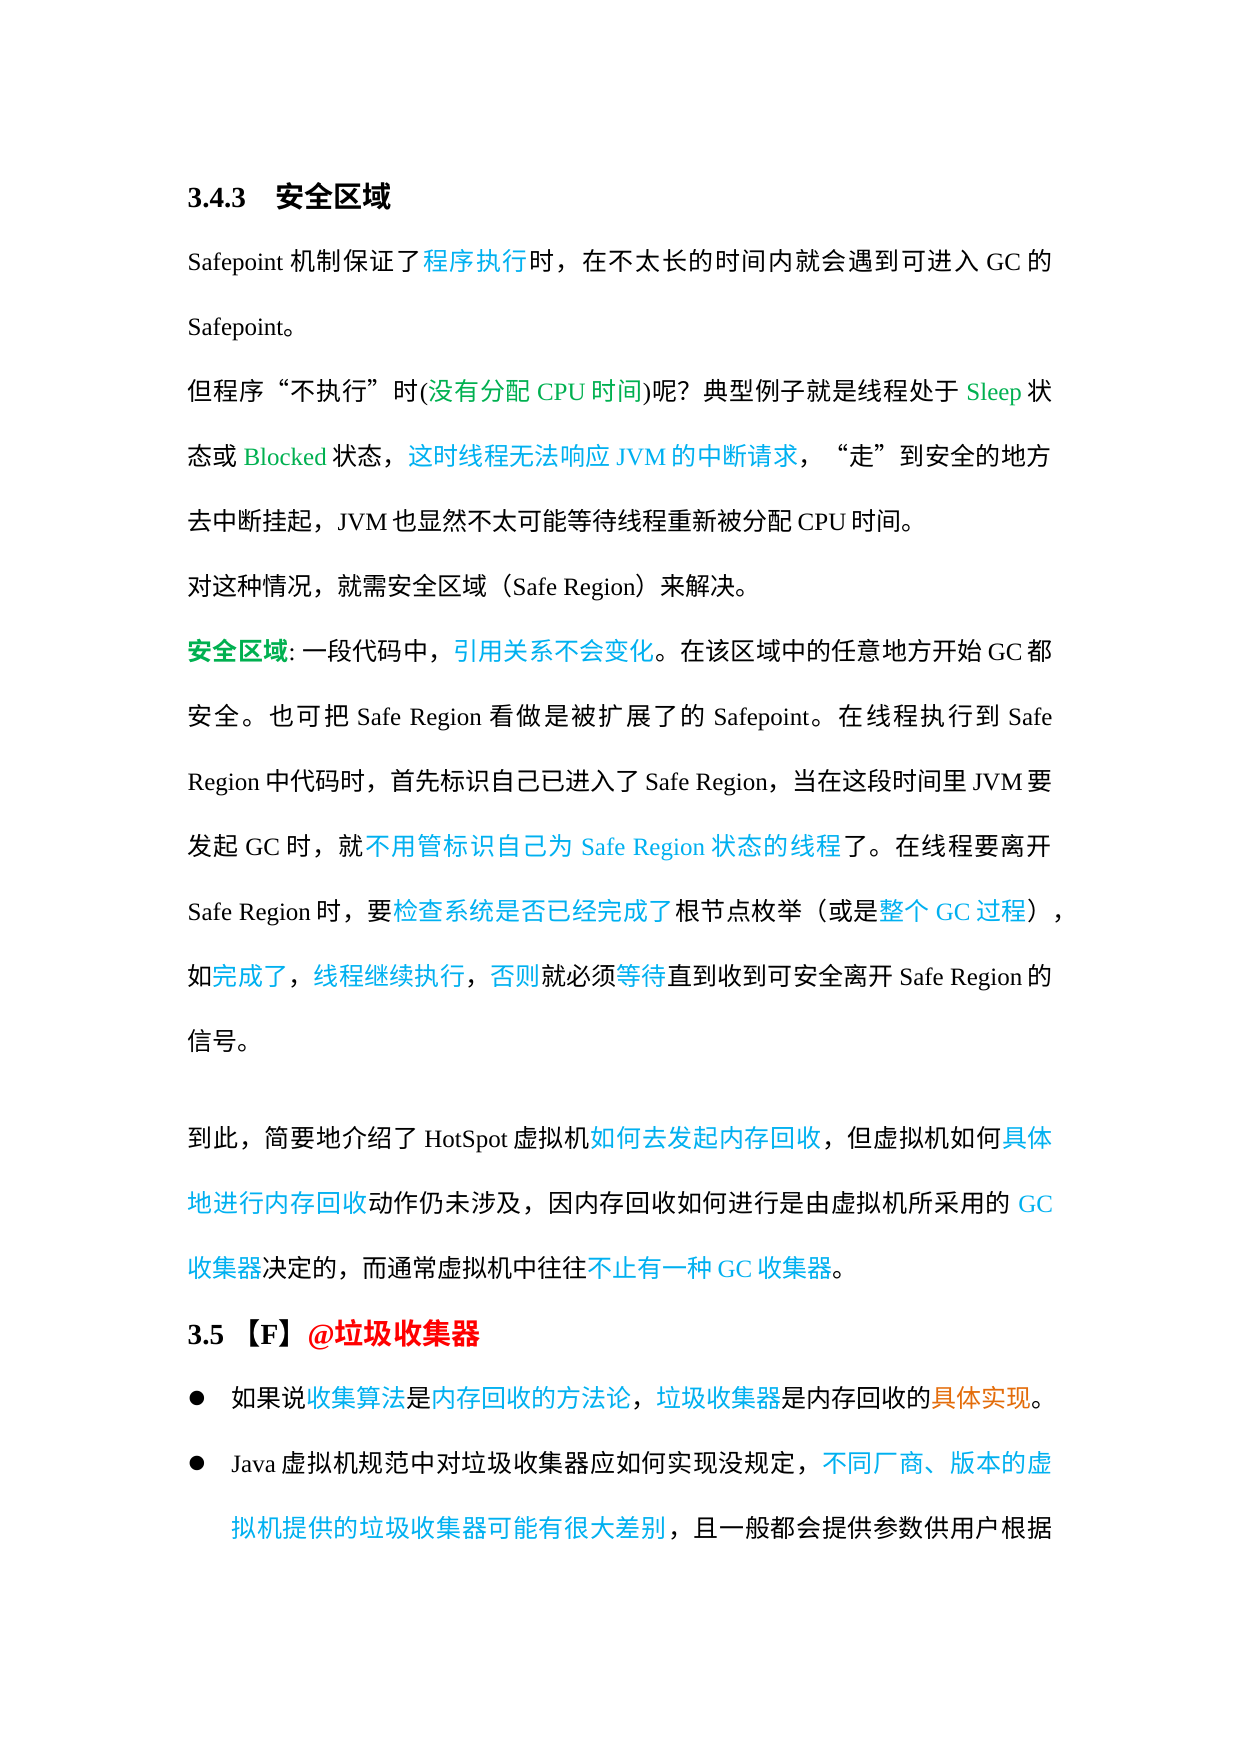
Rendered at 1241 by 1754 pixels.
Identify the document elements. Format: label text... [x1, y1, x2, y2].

text Safepoint机制保证了程序执行时，在不太长的时间内就会遇到可进入GC的Safepoint。 [187, 227, 1053, 357]
text 3.4.3 安全区域 [187, 162, 1053, 227]
list 如果说收集算法是内存回收的方法论，垃圾收集器是内存回收的具体实现。 [187, 1364, 1053, 1429]
text 安全区域: 一段代码中，引用关系不会变化。在该区域中的任意地方开始GC都安全。也可把Safe Region看做是被扩展了的Safepoint。在线程执行到Safe Region中代码时，首先标识自己已进入了Safe Region，当在这段时间里JVM要发起GC时，就不用管标识自己为Safe Region状态的线程了。在线程要离开Safe Region时，要检查系统是否已经完成了根节点枚举（或是整个GC过程），如完成了，线程继续执行，否则就必须等待直到收到可安全离开Safe Region的信号。 [187, 617, 1053, 1072]
text 对这种情况，就需安全区域（Safe Region）来解决。 [187, 552, 1053, 617]
text 3.5 【F】@垃圾收集器 [187, 1299, 1053, 1364]
text 但程序“不执行”时(没有分配CPU时间)呢？典型例子就是线程处于Sleep状态或Blocked状态，这时线程无法响应JVM的中断请求，“走”到安全的地方去中断挂起，JVM也显然不太可能等待线程重新被分配CPU时间。 [187, 357, 1053, 552]
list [187, 1429, 1053, 1559]
text 到此，简要地介绍了HotSpot虚拟机如何去发起内存回收，但虚拟机如何具体地进行内存回收动作仍未涉及，因内存回收如何进行是由虚拟机所采用的GC收集器决定的，而通常虚拟机中往往不止有一种GC收集器。 [187, 1104, 1053, 1299]
